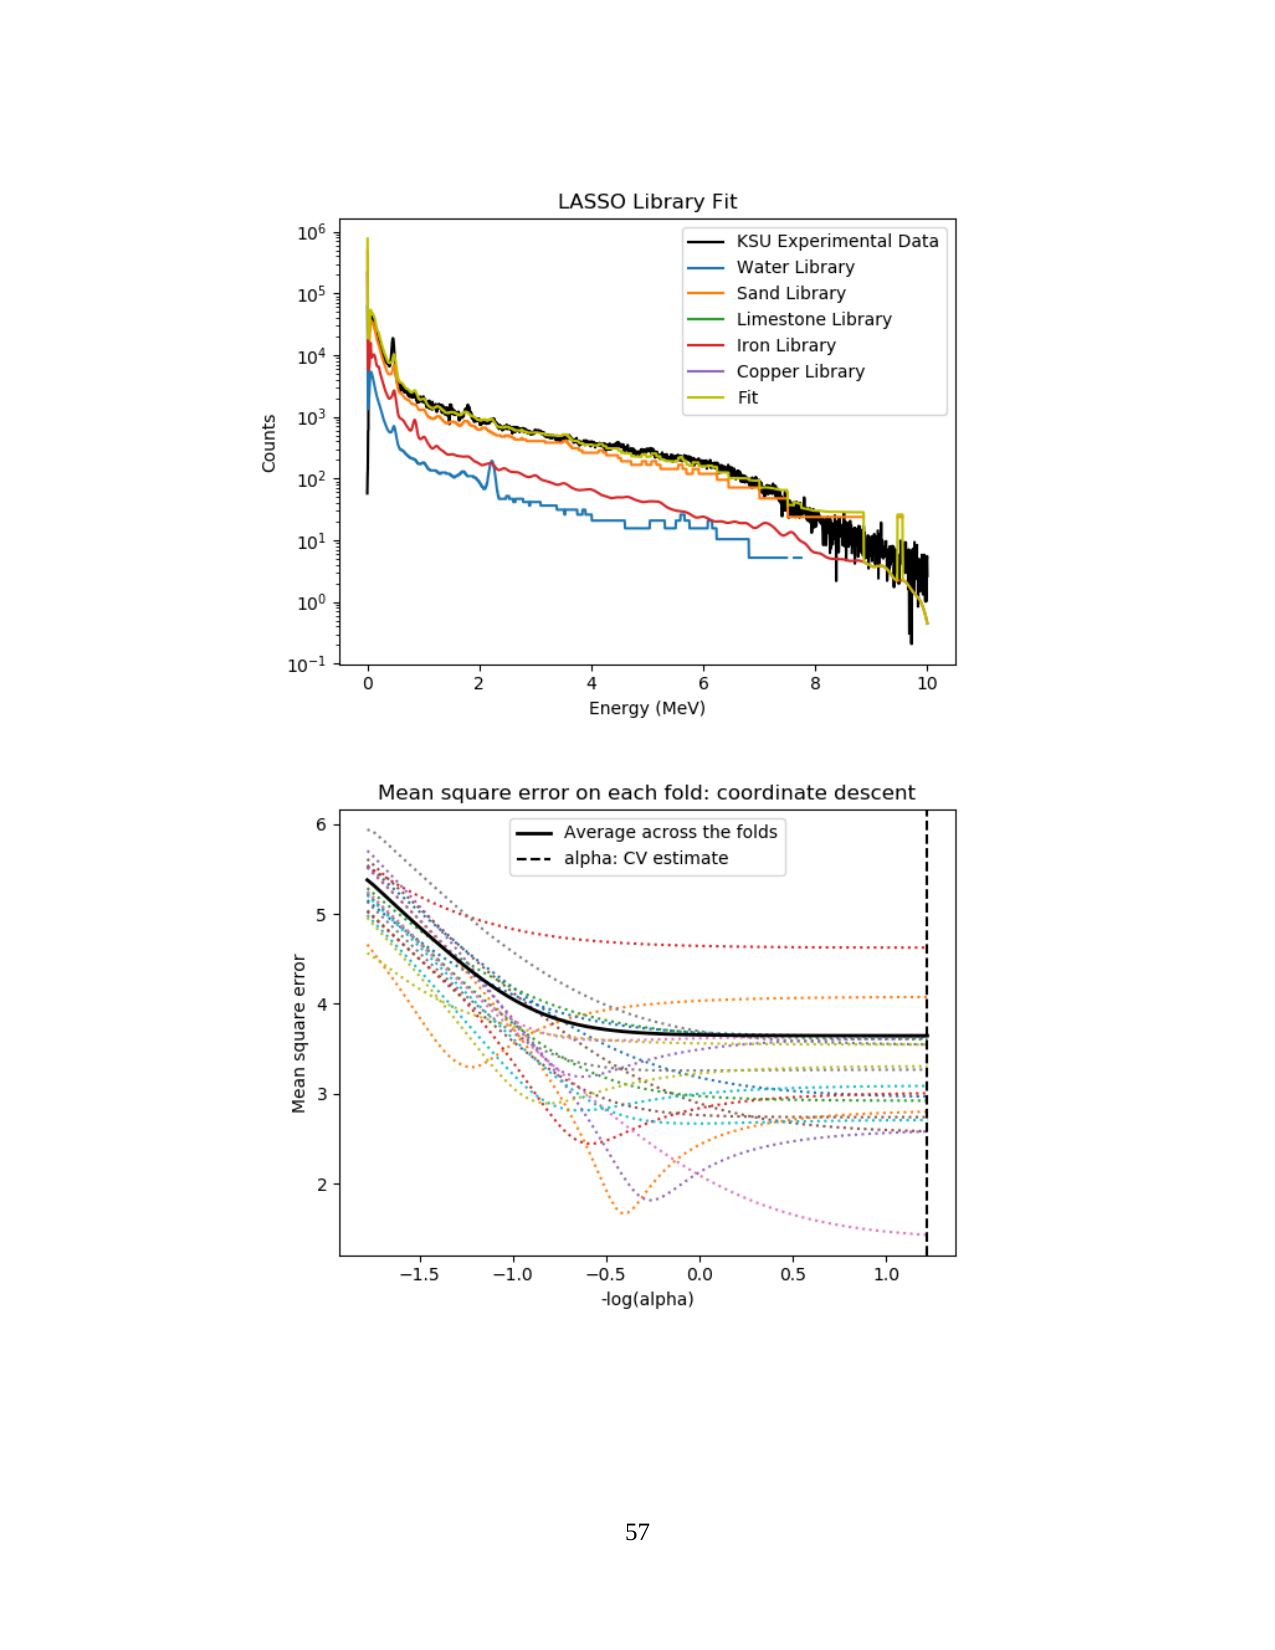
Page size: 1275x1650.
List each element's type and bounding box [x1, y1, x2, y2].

picture [241, 740, 1034, 1319]
picture [241, 150, 1034, 728]
